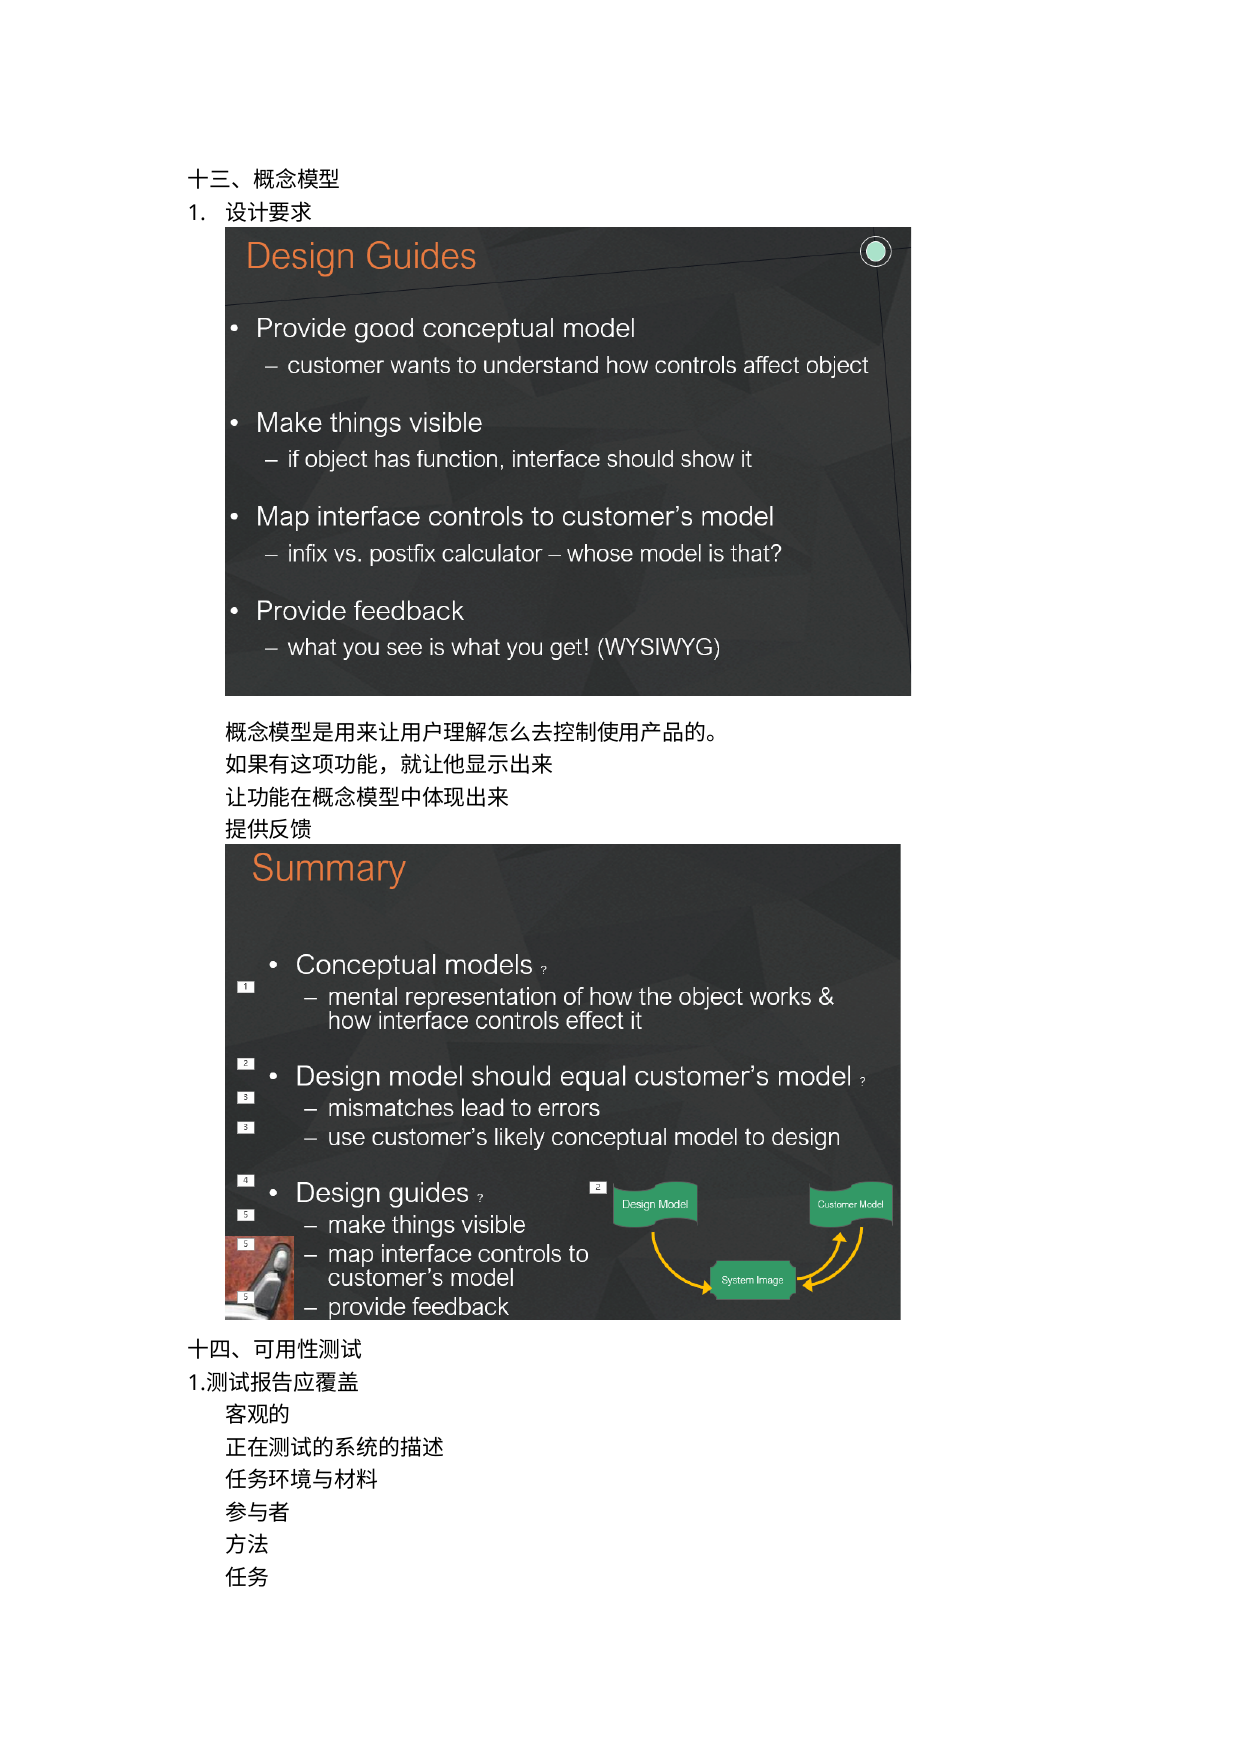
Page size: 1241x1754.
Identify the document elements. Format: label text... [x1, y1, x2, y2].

list 任务 [225, 1559, 1053, 1592]
list 参与者 [225, 1494, 1053, 1527]
text 十三、概念模型 [187, 162, 1053, 194]
list 客观的 [225, 1397, 1053, 1429]
list 概念模型是用来让用户理解怎么去控制使用产品的。 [225, 714, 1053, 747]
list 设计要求 [187, 194, 1053, 227]
list 方法 [225, 1527, 1053, 1559]
list 让功能在概念模型中体现出来 [225, 779, 1053, 812]
list 提供反馈 [225, 812, 1053, 844]
list 如果有这项功能，就让他显示出来 [225, 747, 1053, 779]
picture [225, 227, 912, 696]
list 正在测试的系统的描述 [225, 1429, 1053, 1462]
picture [225, 844, 901, 1320]
list 任务环境与材料 [225, 1462, 1053, 1494]
text 十四、可用性测试 [187, 1332, 1053, 1364]
text 1.测试报告应覆盖 [187, 1364, 1053, 1397]
